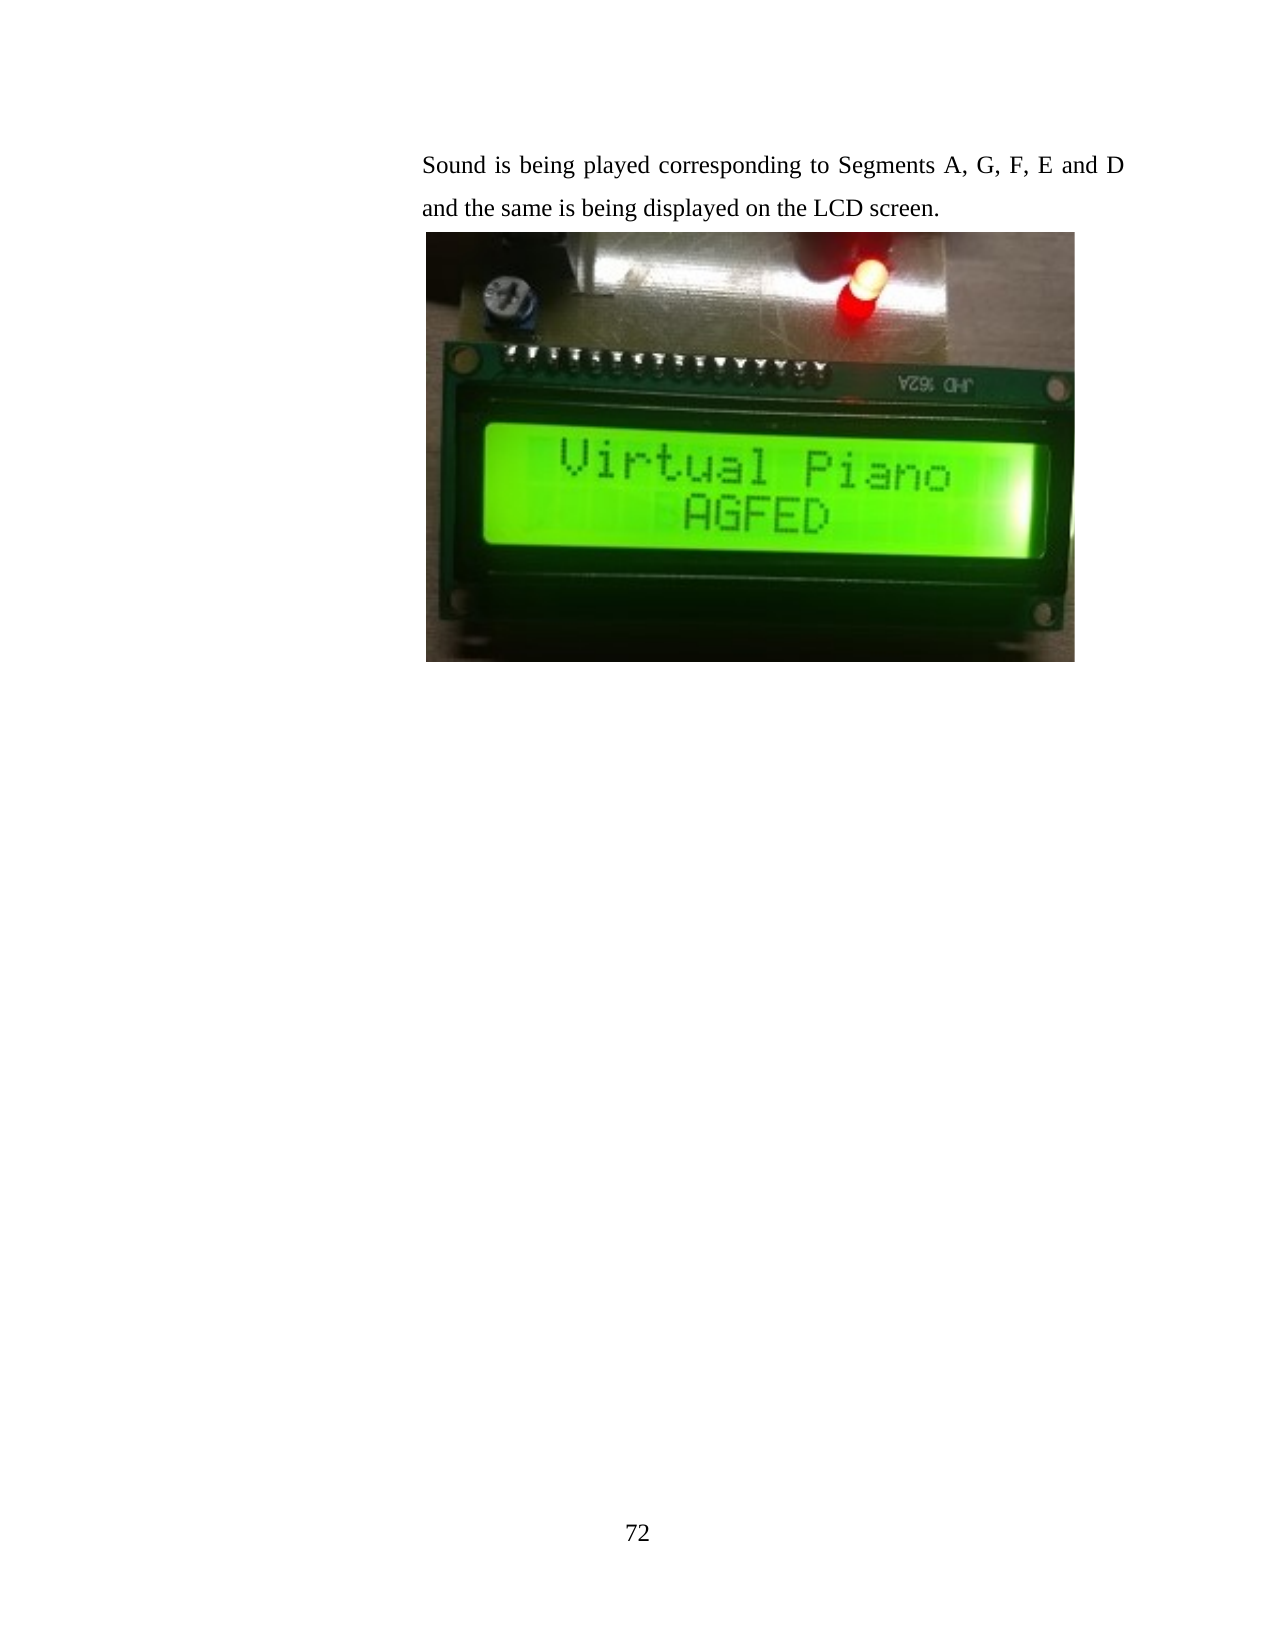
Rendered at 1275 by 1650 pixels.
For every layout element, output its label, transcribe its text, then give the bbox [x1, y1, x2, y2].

picture [424, 232, 1073, 659]
list Sound is being played corresponding to Segments A, G, F, E and D and the same is being displayed on the LCD screen. [422, 150, 1125, 222]
